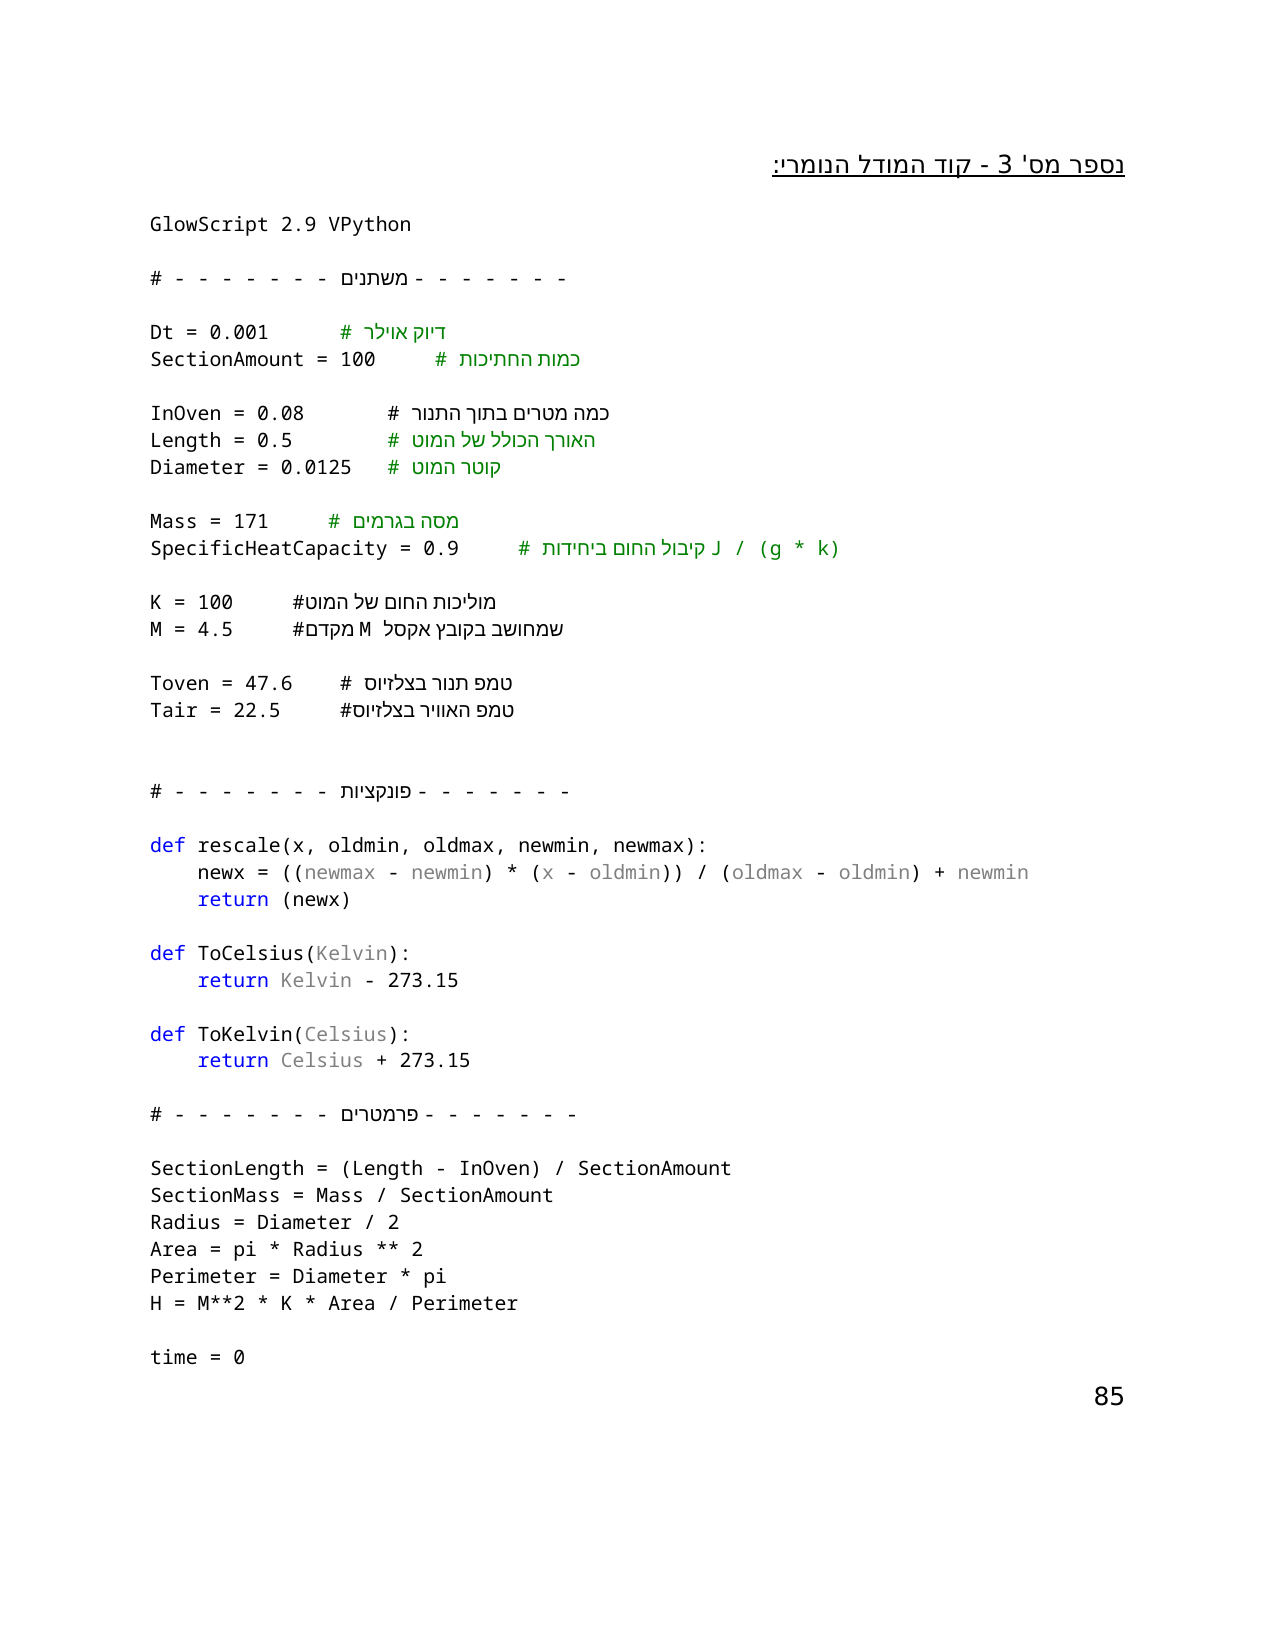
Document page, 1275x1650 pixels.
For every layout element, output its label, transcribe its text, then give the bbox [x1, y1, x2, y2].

text time = 0 [150, 1343, 1125, 1371]
text # - - - - - - - פונקציות - - - - - - - [150, 777, 1125, 804]
subtitle נספר מס' 3 - קוד המודל הנומרי: [150, 150, 1125, 179]
text InOven = 0.08 # כמה מטרים בתוך התנור [150, 399, 1125, 426]
text # - - - - - - - משתנים - - - - - - - [150, 264, 1125, 291]
text K = 100 #מוליכות החום של המוט [150, 588, 1125, 615]
text def ToKelvin(Celsius): [150, 1020, 1125, 1047]
text return (newx) [150, 885, 1125, 912]
text Length = 0.5 # האורך הכולל של המוט [150, 426, 1125, 453]
text Radius = Diameter / 2 [150, 1209, 1125, 1236]
text SpecificHeatCapacity = 0.9 # קיבול החום ביחידות J / (g * k) [150, 534, 1125, 561]
text Toven = 47.6 # טמפ תנור בצלזיוס [150, 669, 1125, 696]
text GlowScript 2.9 VPython [150, 210, 1125, 237]
text Mass = 171 # מסה בגרמים [150, 507, 1125, 534]
text Diameter = 0.0125 # קוטר המוט [150, 453, 1125, 480]
text H = M**2 * K * Area / Perimeter [150, 1289, 1125, 1317]
text Area = pi * Radius ** 2 [150, 1236, 1125, 1263]
text M = 4.5 #מקדם M שמחושב בקובץ אקסל [150, 615, 1125, 642]
text SectionMass = Mass / SectionAmount [150, 1182, 1125, 1209]
text # - - - - - - - פרמטרים - - - - - - - [150, 1101, 1125, 1128]
text Tair = 22.5 #טמפ האוויר בצלזיוס [150, 696, 1125, 723]
text SectionAmount = 100 # כמות החתיכות [150, 345, 1125, 372]
text def ToCelsius(Kelvin): [150, 939, 1125, 966]
text Perimeter = Diameter * pi [150, 1263, 1125, 1289]
text def rescale(x, oldmin, oldmax, newmin, newmax): [150, 831, 1125, 858]
text return Kelvin - 273.15 [150, 966, 1125, 993]
text newx = ((newmax - newmin) * (x - oldmin)) / (oldmax - oldmin) + newmin [150, 858, 1125, 885]
text SectionLength = (Length - InOven) / SectionAmount [150, 1155, 1125, 1182]
text return Celsius + 273.15 [150, 1047, 1125, 1074]
text Dt = 0.001 # דיוק אוילר [150, 318, 1125, 345]
